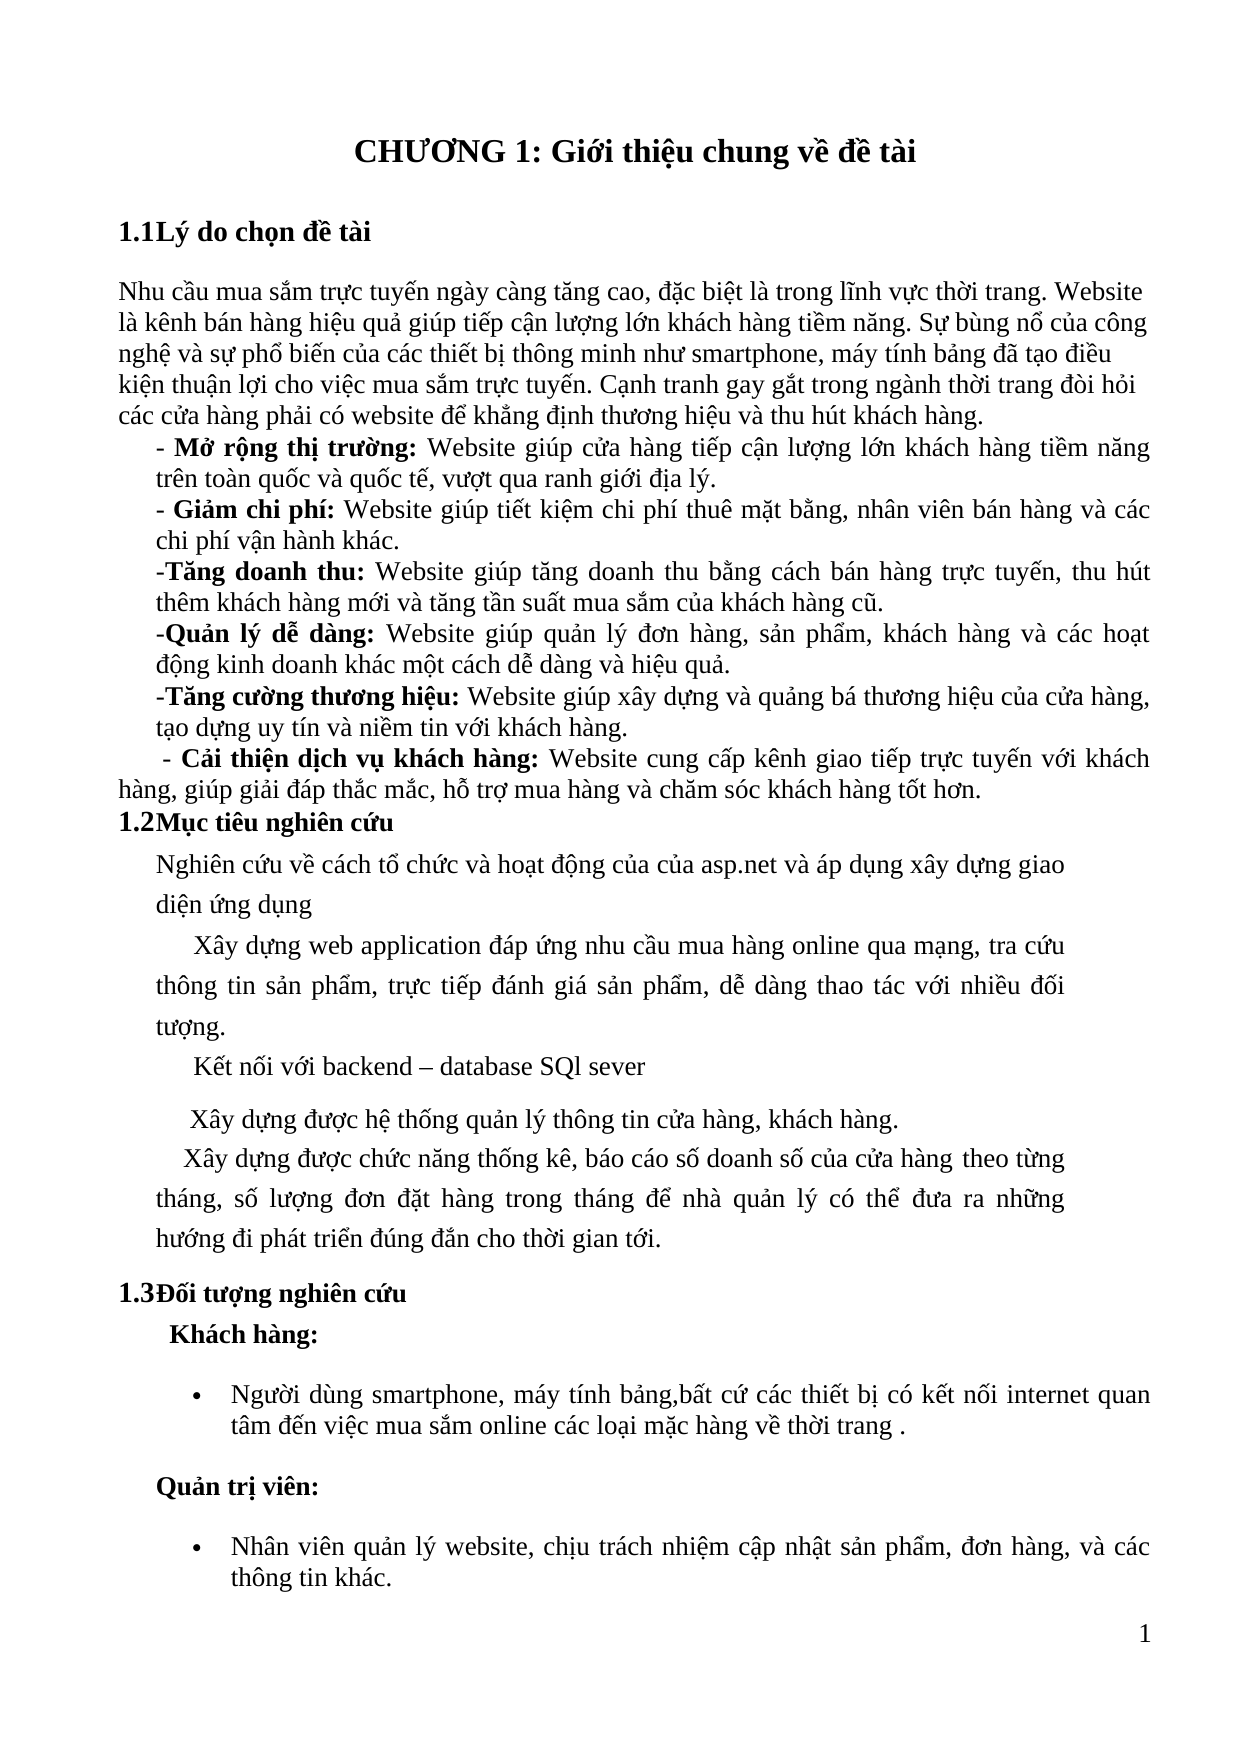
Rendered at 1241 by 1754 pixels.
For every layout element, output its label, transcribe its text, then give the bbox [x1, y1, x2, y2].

text Nghiên cứu về cách tổ chức và hoạt động của của asp.net và áp dụng xây dựng giao diện ứng dụng [156, 848, 1065, 919]
text Khách hàng: [118, 1318, 1152, 1349]
list Nhân viên quản lý website, chịu trách nhiệm cập nhật sản phẩm, đơn hàng, và các thông tin khác. [193, 1530, 1152, 1592]
text -Tăng cường thương hiệu: Website giúp xây dựng và quảng bá thương hiệu của cửa hàng, tạo dựng uy tín và niềm tin với khách hàng. [156, 680, 1152, 742]
text Xây dựng được chức năng thống kê, báo cáo số doanh số của cửa hàng theo từng tháng, số lượng đơn đặt hàng trong tháng để nhà quản lý có thể đưa ra những hướng đi phát triển đúng đắn cho thời gian tới. [156, 1143, 1065, 1253]
list Lý do chọn đề tài [118, 214, 1152, 247]
text - Cải thiện dịch vụ khách hàng: Website cung cấp kênh giao tiếp trực tuyến với khách hàng, giúp giải đáp thắc mắc, hỗ trợ mua hàng và chăm sóc khách hàng tốt hơn. [118, 742, 1152, 804]
list Người dùng smartphone, máy tính bảng,bất cứ các thiết bị có kết nối internet quan tâm đến việc mua sắm online các loại mặc hàng về thời trang . [193, 1378, 1152, 1441]
text Xây dựng được hệ thống quản lý thông tin cửa hàng, khách hàng. [156, 1103, 1152, 1134]
text Kết nối với backend – database SQl sever [156, 1050, 1065, 1081]
subtitle Giới thiệu chung về đề tài [118, 131, 1152, 169]
list Mục tiêu nghiên cứu [118, 804, 1065, 838]
text Nhu cầu mua sắm trực tuyến ngày càng tăng cao, đặc biệt là trong lĩnh vực thời trang. Website là kênh bán hàng hiệu quả giúp tiếp cận lượng lớn khách hàng tiềm năng. Sự bùng nổ của công nghệ và sự phổ biến của các thiết bị thông minh như smartphone, máy tính bảng đã tạo điều kiện thuận lợi cho việc mua sắm trực tuyến. Cạnh tranh gay gắt trong ngành thời trang đòi hỏi các cửa hàng phải có website để khẳng định thương hiệu và thu hút khách hàng. [118, 275, 1152, 431]
text - Mở rộng thị trường: Website giúp cửa hàng tiếp cận lượng lớn khách hàng tiềm năng trên toàn quốc và quốc tế, vượt qua ranh giới địa lý. [156, 431, 1152, 493]
text - Giảm chi phí: Website giúp tiết kiệm chi phí thuê mặt bằng, nhân viên bán hàng và các chi phí vận hành khác. [156, 493, 1152, 555]
list Đối tượng nghiên cứu [118, 1275, 1065, 1309]
text -Tăng doanh thu: Website giúp tăng doanh thu bằng cách bán hàng trực tuyến, thu hút thêm khách hàng mới và tăng tần suất mua sắm của khách hàng cũ. [156, 555, 1152, 617]
text -Quản lý dễ dàng: Website giúp quản lý đơn hàng, sản phẩm, khách hàng và các hoạt động kinh doanh khác một cách dễ dàng và hiệu quả. [156, 617, 1152, 680]
text Quản trị viên: [118, 1470, 1152, 1501]
text Xây dựng web application đáp ứng nhu cầu mua hàng online qua mạng, tra cứu thông tin sản phẩm, trực tiếp đánh giá sản phẩm, dễ dàng thao tác với nhiều đối tượng. [156, 929, 1065, 1041]
